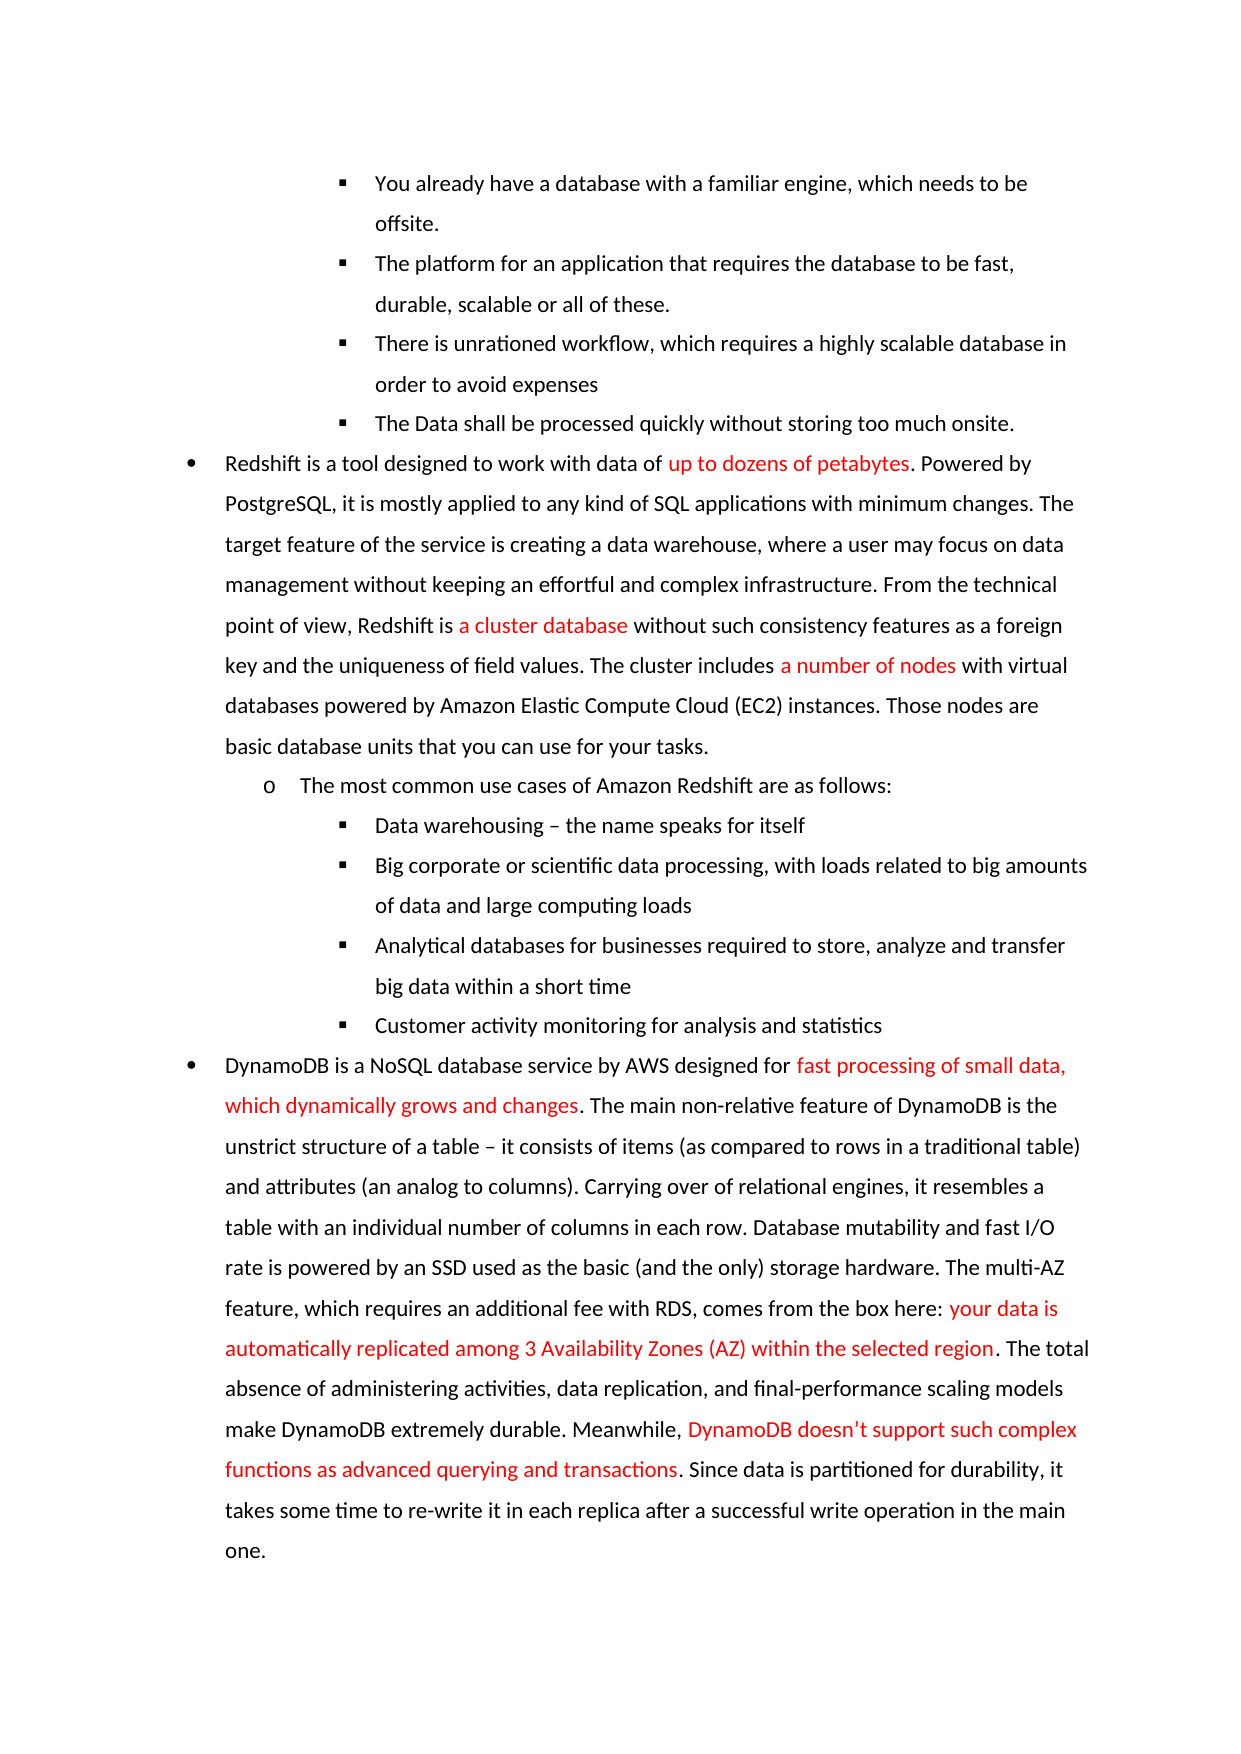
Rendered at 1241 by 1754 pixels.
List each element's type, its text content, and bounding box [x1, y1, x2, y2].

list The Data shall be processed quickly without storing too much onsite. [337, 405, 1090, 442]
list The most common use cases of Amazon Redshift are as follows: [262, 767, 1090, 804]
list Redshift is a tool designed to work with data of up to dozens of petabytes. Powered by PostgreSQL, it is mostly applied to any kind of SQL applications with minimum changes. The target feature of the service is creating a data warehouse, where a user may focus on data management without keeping an effortful and complex infrastructure. From the technical point of view, Redshift is a cluster database without such consistency features as a foreign key and the uniqueness of field values. The cluster includes a number of nodes with virtual databases powered by Amazon Elastic Compute Cloud (EC2) instances. Those nodes are basic database units that you can use for your tasks. [187, 444, 1090, 765]
list Big corporate or scientific data processing, with loads related to big amounts of data and large computing loads [337, 847, 1090, 924]
list Customer activity monitoring for analysis and statistics [337, 1007, 1090, 1044]
list The platform for an application that requires the database to be fast, durable, scalable or all of these. [337, 244, 1090, 322]
list There is unrationed workflow, which requires a highly scalable database in order to avoid expenses [337, 325, 1090, 403]
list You already have a database with a familiar engine, which needs to be offsite. [337, 164, 1090, 242]
list Data warehousing – the name speaks for itself [337, 807, 1090, 844]
list Analytical databases for businesses required to store, analyze and transfer big data within a short time [337, 927, 1090, 1004]
list DynamoDB is a NoSQL database service by AWS designed for fast processing of small data, which dynamically grows and changes. The main non-relative feature of DynamoDB is the unstrict structure of a table – it consists of items (as compared to rows in a traditional table) and attributes (an analog to columns). Carrying over of relational engines, it resembles a table with an individual number of columns in each row. Database mutability and fast I/O rate is powered by an SSD used as the basic (and the only) storage hardware. The multi-AZ feature, which requires an additional fee with RDS, comes from the box here: your data is automatically replicated among 3 Availability Zones (AZ) within the selected region. The total absence of administering activities, data replication, and final-performance scaling models make DynamoDB extremely durable. Meanwhile, DynamoDB doesn’t support such complex functions as advanced querying and transactions. Since data is partitioned for durability, it takes some time to re-write it in each replica after a successful write operation in the main one. [187, 1046, 1090, 1569]
